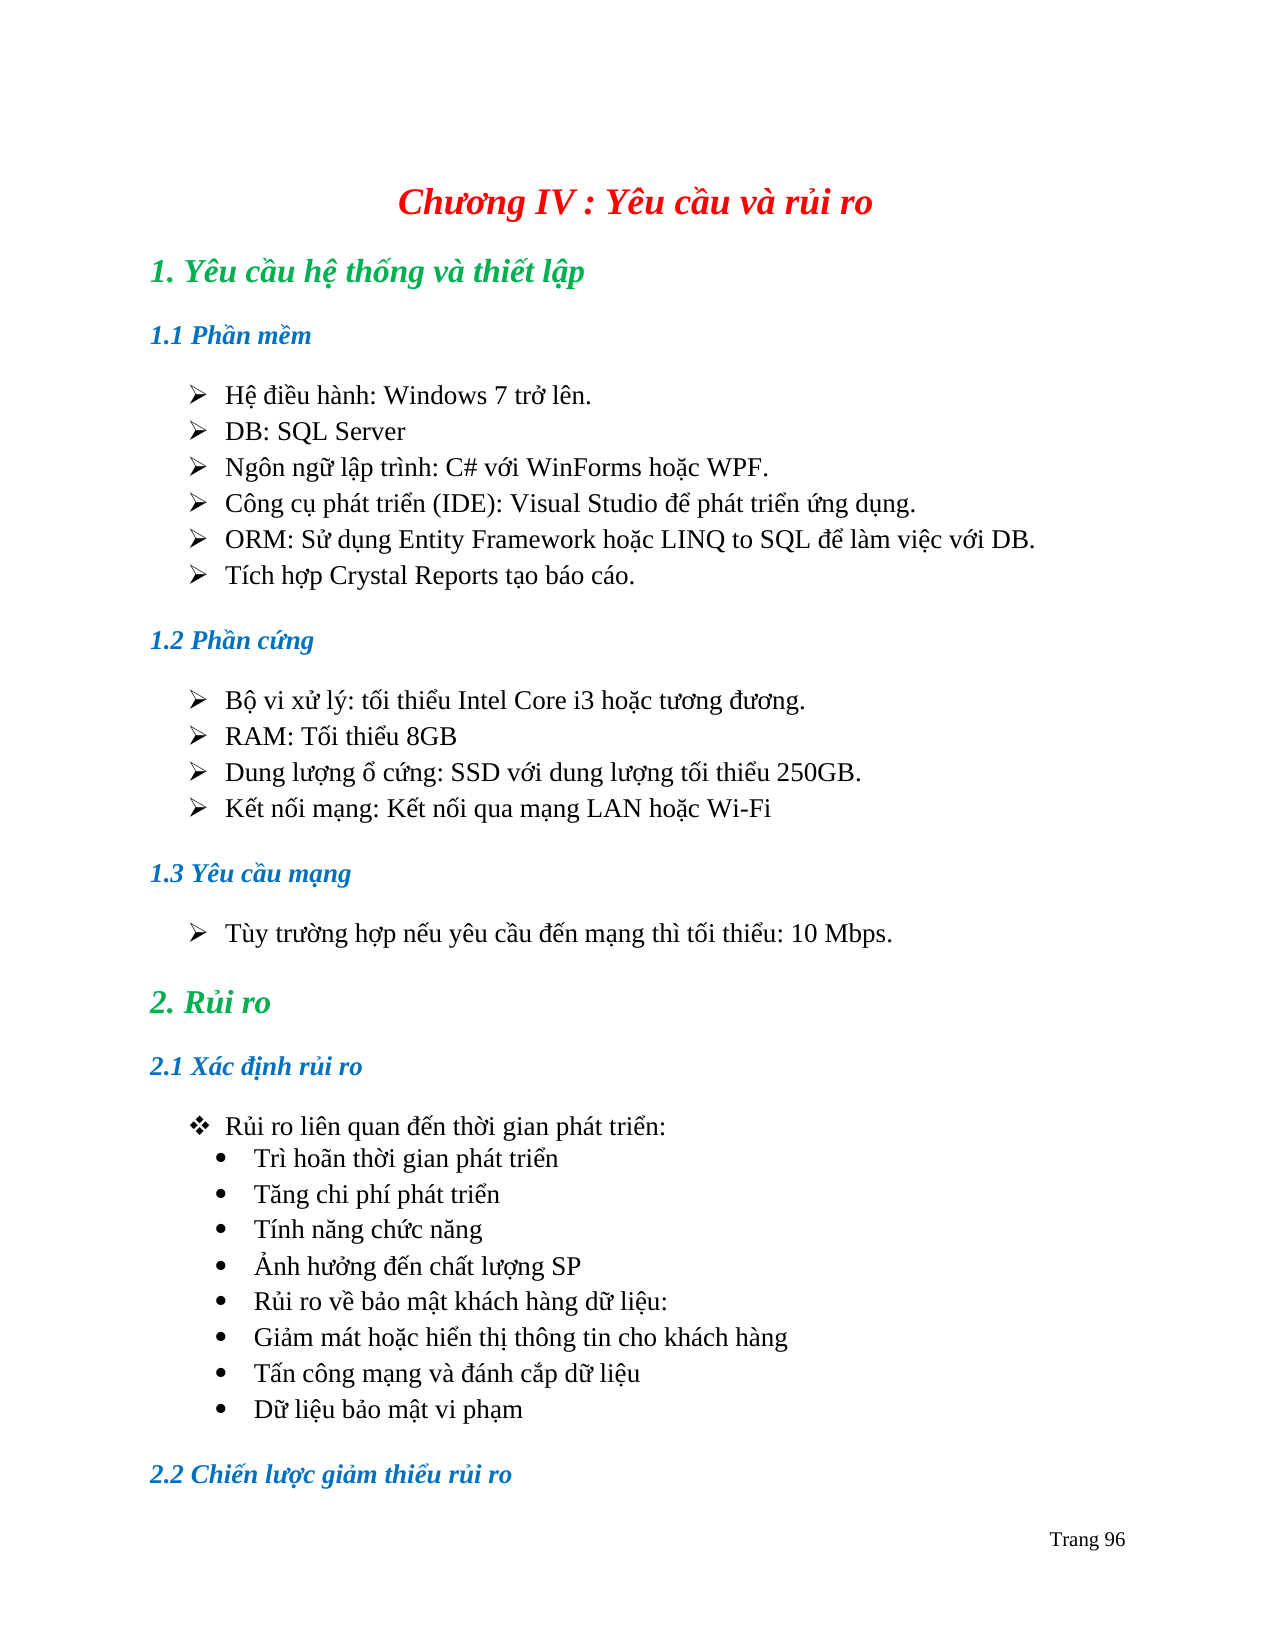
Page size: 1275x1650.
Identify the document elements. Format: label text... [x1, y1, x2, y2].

list Ngôn ngữ lập trình: C# với WinForms hoặc WPF. [187, 451, 1125, 482]
subtitle 1. Yêu cầu hệ thống và thiết lập [150, 251, 1125, 290]
list Trì hoãn thời gian phát triển [216, 1142, 1125, 1173]
list Rủi ro liên quan đến thời gian phát triển: [187, 1111, 1125, 1142]
list Tích hợp Crystal Reports tạo báo cáo. [187, 559, 1125, 590]
subtitle 2.1 Xác định rủi ro [150, 1050, 1125, 1081]
list Giảm mát hoặc hiển thị thông tin cho khách hàng [216, 1321, 1125, 1353]
list Tùy trường hợp nếu yêu cầu đến mạng thì tối thiểu: 10 Mbps. [187, 918, 1125, 949]
subtitle Chương IV : Yêu cầu và rủi ro [150, 179, 1125, 222]
list ORM: Sử dụng Entity Framework hoặc LINQ to SQL để làm việc với DB. [187, 523, 1125, 554]
list Rủi ro về bảo mật khách hàng dữ liệu: [216, 1286, 1125, 1317]
list Tấn công mạng và đánh cắp dữ liệu [216, 1357, 1125, 1389]
subtitle 1.3 Yêu cầu mạng [150, 857, 1125, 888]
subtitle 1.1 Phần mềm [150, 319, 1125, 350]
list Tính năng chức năng [216, 1214, 1125, 1245]
list RAM: Tối thiểu 8GB [187, 720, 1125, 752]
list Kết nối mạng: Kết nối qua mạng LAN hoặc Wi-Fi [187, 792, 1125, 823]
list Dung lượng ổ cứng: SSD với dung lượng tối thiểu 250GB. [187, 756, 1125, 787]
subtitle 2.2 Chiến lược giảm thiểu rủi ro [150, 1458, 1125, 1489]
list DB: SQL Server [187, 415, 1125, 446]
list Ảnh hưởng đến chất lượng SP [216, 1249, 1125, 1281]
list Công cụ phát triển (IDE): Visual Studio để phát triển ứng dụng. [187, 487, 1125, 518]
list Hệ điều hành: Windows 7 trở lên. [187, 379, 1125, 411]
subtitle 2. Rủi ro [150, 983, 1125, 1021]
list Tăng chi phí phát triển [216, 1178, 1125, 1209]
list Dữ liệu bảo mật vi phạm [216, 1393, 1125, 1424]
list Bộ vi xử lý: tối thiểu Intel Core i3 hoặc tương đương. [187, 684, 1125, 716]
subtitle 1.2 Phần cứng [150, 624, 1125, 655]
